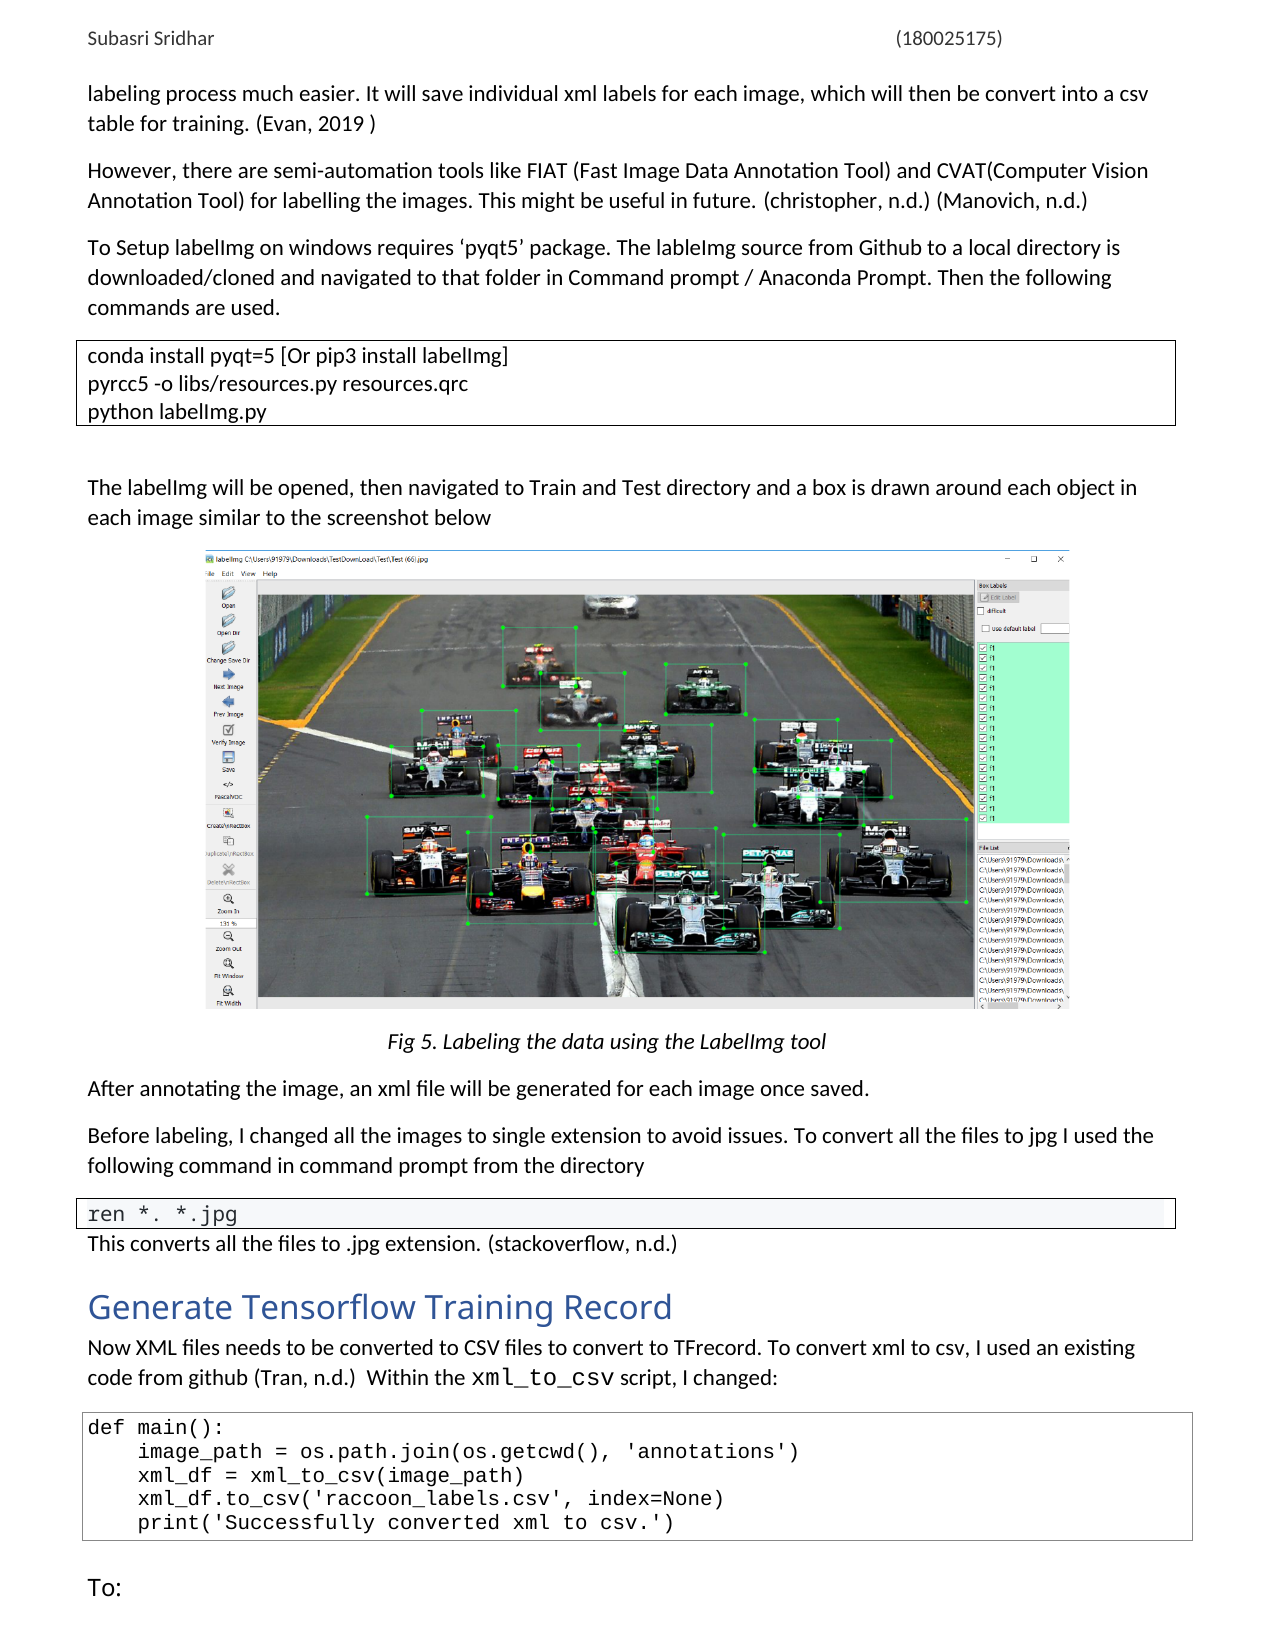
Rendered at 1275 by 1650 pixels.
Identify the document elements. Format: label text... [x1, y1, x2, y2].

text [87, 79, 1187, 137]
text This converts all the files to .jpg extension. [87, 1229, 1187, 1257]
text Fig 5. Labeling the data using the LabelImg tool [87, 1027, 1187, 1055]
text def main(): [83, 1413, 1192, 1441]
text print('Successfully converted xml to csv.') [83, 1506, 1192, 1540]
subtitle Generate Tensorflow Training Record [87, 1284, 1187, 1329]
text xml_df.to_csv('raccoon_labels.csv', index=None) [87, 1488, 1187, 1506]
text To Setup labelImg on windows requires ‘pyqt5’ package. The lableImg source from Github to a local directory is downloaded/cloned and navigated to that folder in Command prompt / Anaconda Prompt. Then the following commands are used. [87, 233, 1187, 321]
text The labelImg will be opened, then navigated to Train and Test directory and a box is drawn around each object in each image similar to the screenshot below [87, 473, 1187, 532]
table_header conda install pyqt=5 [Or pip3 install labelImg] pyrcc5 -o libs/resources.py resources.qrc python labelImg.py [77, 341, 1175, 425]
text Before labeling, I changed all the images to single extension to avoid issues. To convert all the files to jpg I used the following command in command prompt from the directory [87, 1121, 1187, 1179]
picture [205, 550, 1070, 1009]
text To: [87, 1570, 1187, 1603]
text xml_df = xml_to_csv(image_path) [87, 1464, 1187, 1488]
text After annotating the image, an xml file will be generated for each image once saved. [87, 1074, 1187, 1102]
text However, there are semi-automation tools like FIAT (Fast Image Data Annotation Tool) and CVAT(Computer Vision Annotation Tool) for labelling the images. This might be useful in future. [87, 156, 1187, 214]
text Now XML files needs to be converted to CSV files to convert to TFrecord. To convert xml to csv, I used an existing code from github Within the xml_to_csv script, I changed: [87, 1333, 1187, 1393]
text image_path = os.path.join(os.getcwd(), 'annotations') [87, 1441, 1187, 1464]
